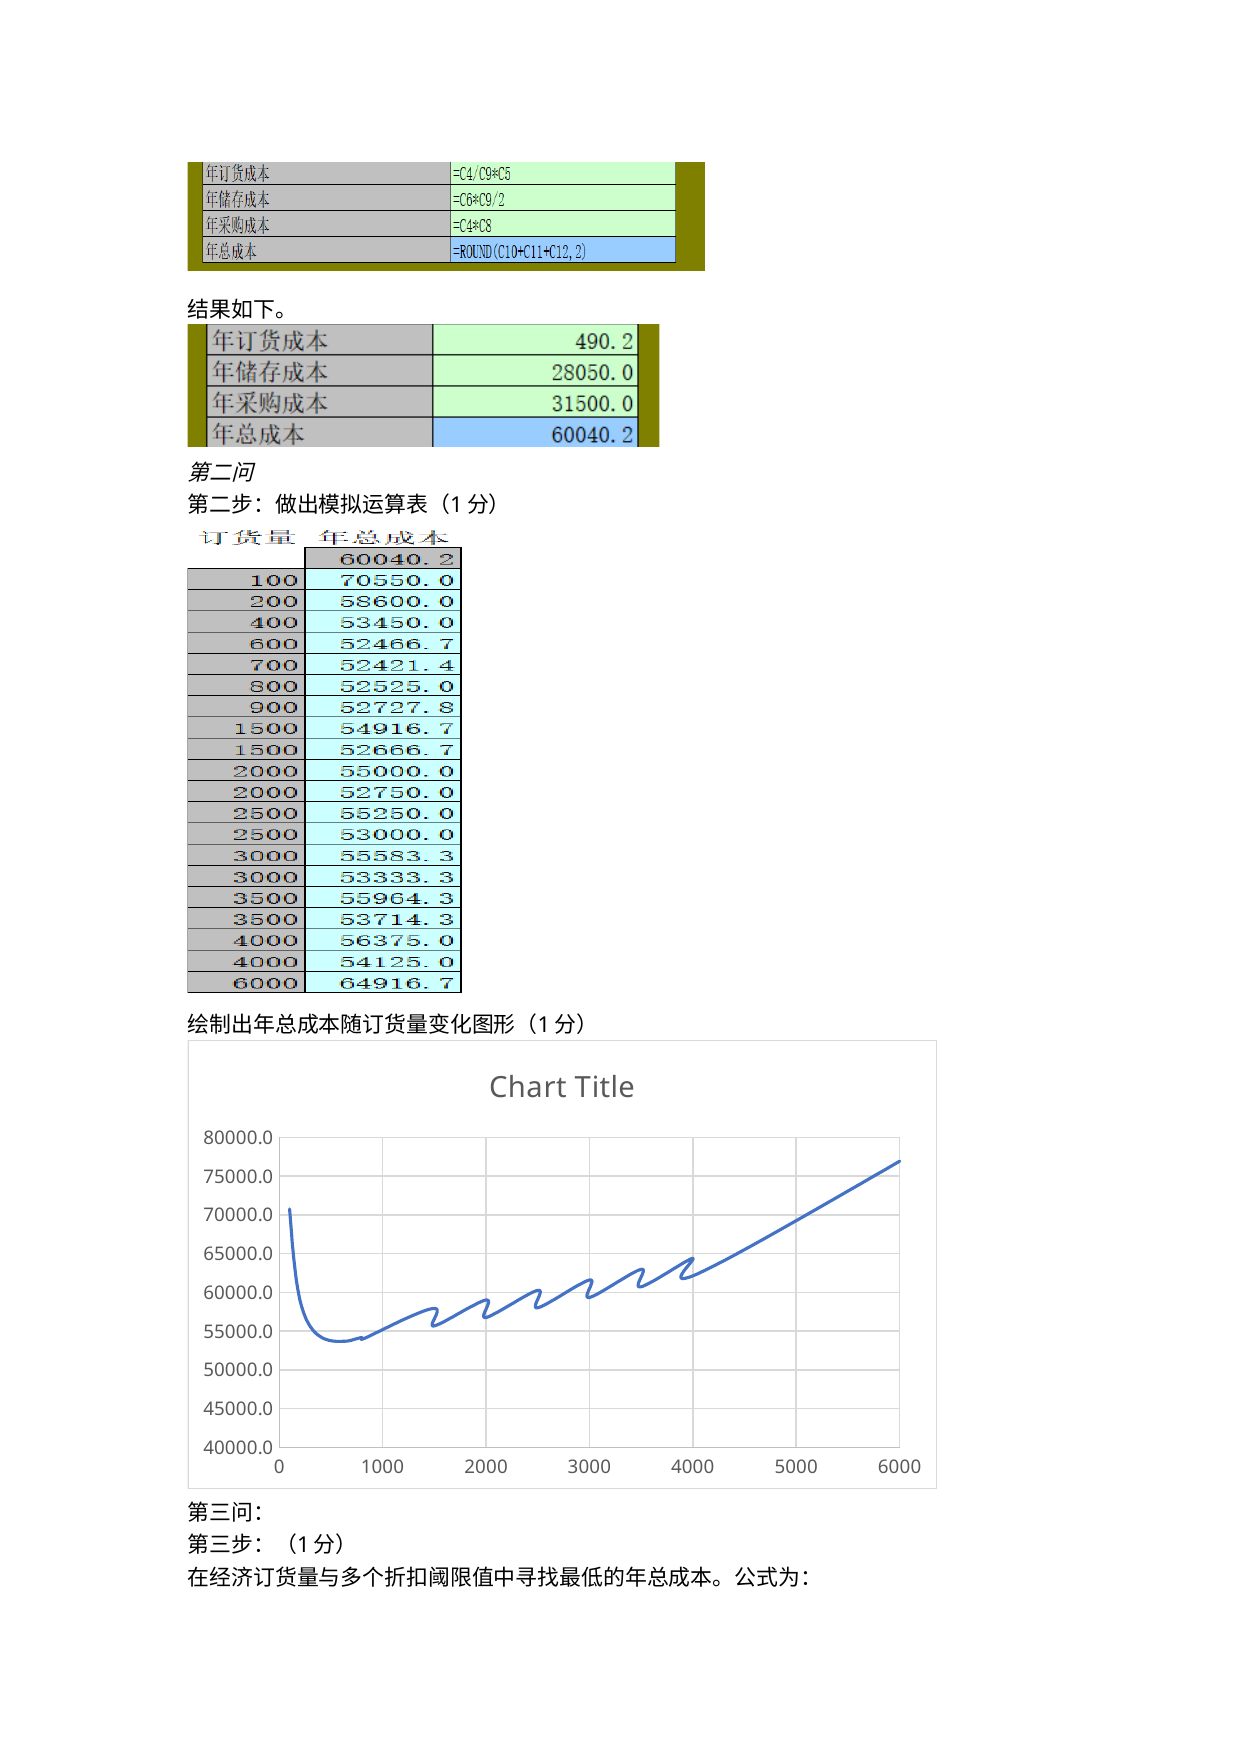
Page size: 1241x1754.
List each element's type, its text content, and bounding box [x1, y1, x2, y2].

picture [187, 519, 469, 1005]
text 第三步：（1分） [187, 1527, 1053, 1559]
picture [187, 162, 705, 271]
text 第二步：做出模拟运算表（1分） [187, 487, 1053, 519]
text 在经济订货量与多个折扣阈限值中寻找最低的年总成本。公式为： [187, 1559, 1053, 1592]
text 结果如下。 [187, 292, 1053, 324]
text 第二问 [187, 454, 1053, 487]
picture [187, 324, 660, 447]
text 绘制出年总成本随订货量变化图形（1分） [187, 1007, 1053, 1039]
text 第三问： [187, 1494, 1053, 1527]
